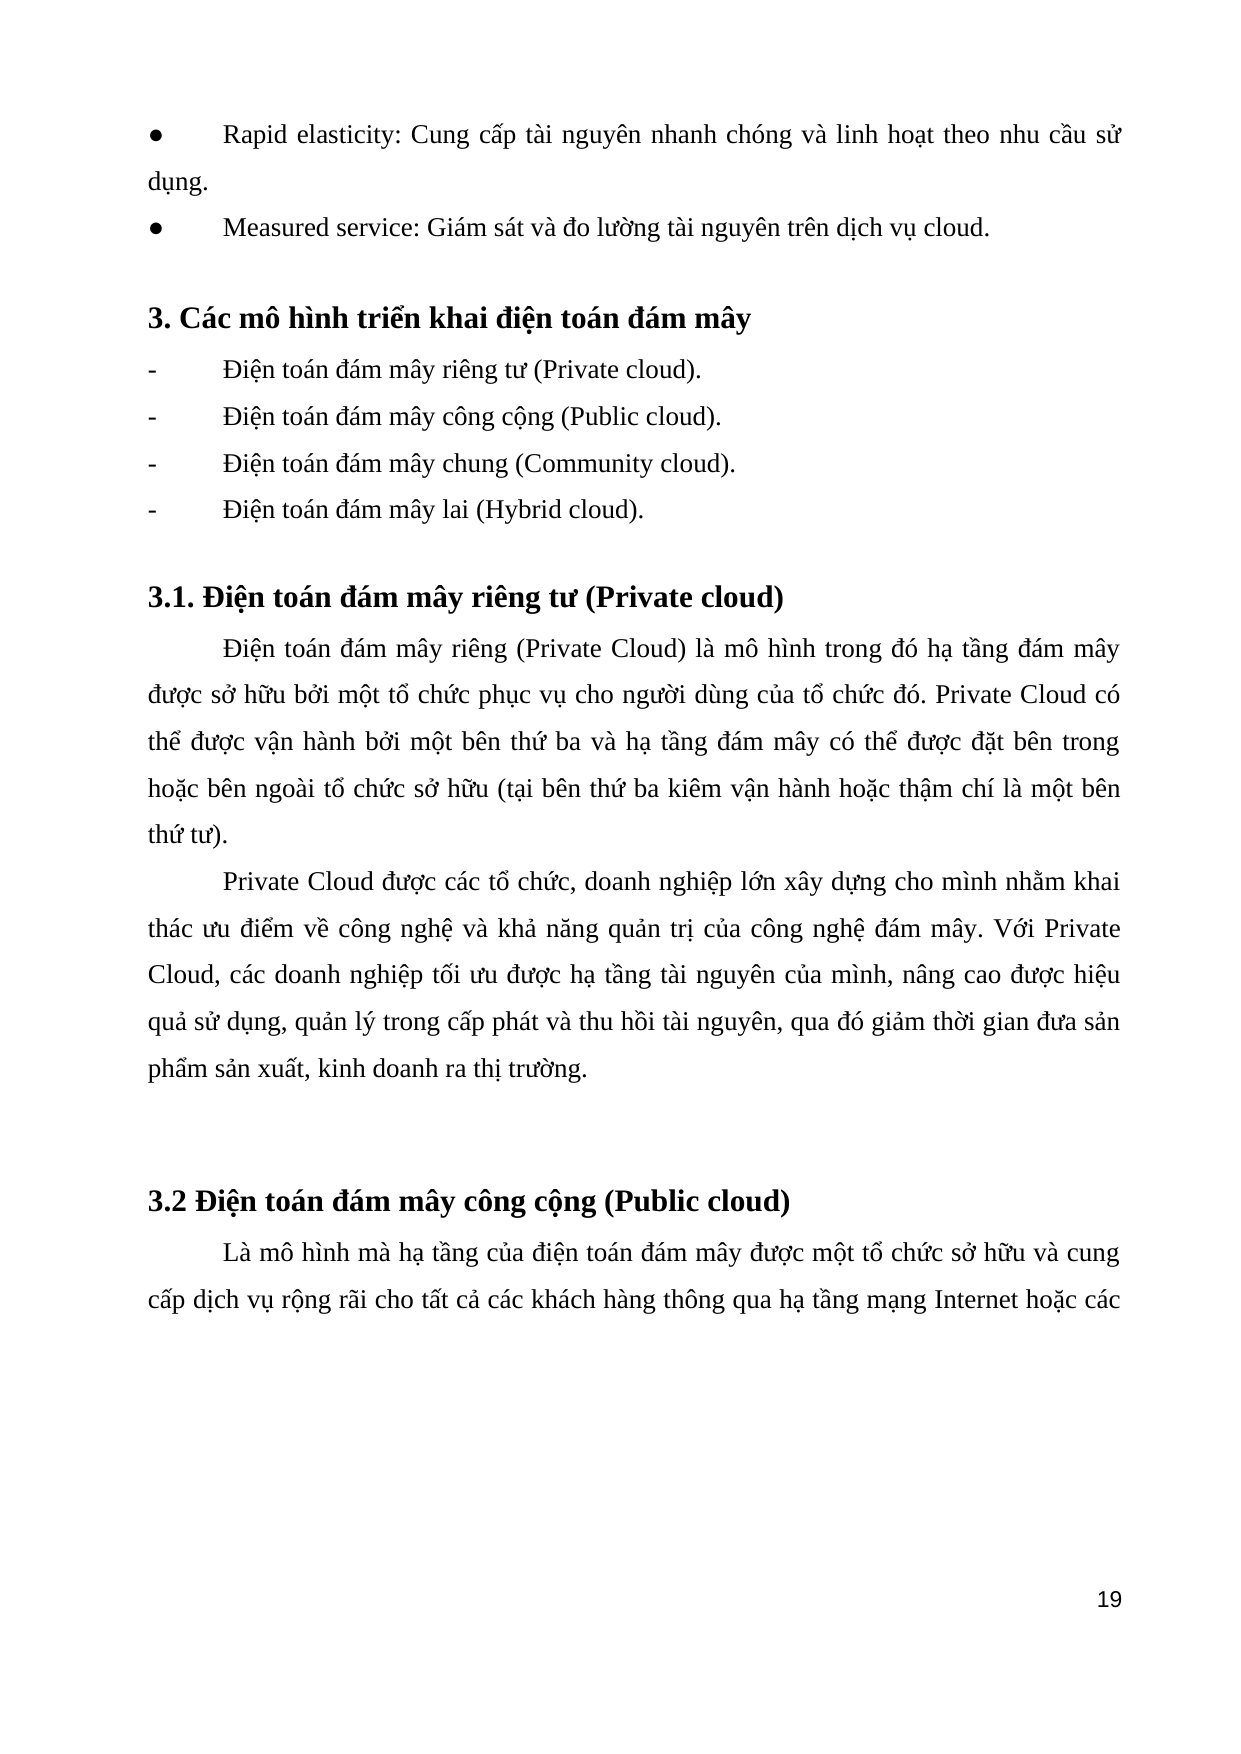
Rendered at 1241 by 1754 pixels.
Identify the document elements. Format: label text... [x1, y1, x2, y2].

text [148, 1236, 1122, 1314]
list Điện toán đám mây chung (Community cloud). [148, 447, 1122, 478]
list Measured service: Giám sát và đo lường tài nguyên trên dịch vụ cloud. [148, 211, 1122, 243]
subtitle 3.2 Điện toán đám mây công cộng (Public cloud) [148, 1182, 1122, 1218]
list Điện toán đám mây riêng tư (Private cloud). [148, 354, 1122, 385]
text Private Cloud được các tổ chức, doanh nghiệp lớn xây dựng cho mình nhằm khai thác ưu điểm về công nghệ và khả năng quản trị của công nghệ đám mây. Với Private Cloud, các doanh nghiệp tối ưu được hạ tầng tài nguyên của mình, nâng cao được hiệu quả sử dụng, quản lý trong cấp phát và thu hồi tài nguyên, qua đó giảm thời gian đưa sản phẩm sản xuất, kinh doanh ra thị trường. [148, 865, 1122, 1083]
subtitle 3.1. Điện toán đám mây riêng tư (Private cloud) [148, 578, 1122, 614]
list Điện toán đám mây công cộng (Public cloud). [148, 400, 1122, 431]
subtitle 3. Các mô hình triển khai điện toán đám mây [148, 300, 1122, 336]
list Rapid elasticity: Cung cấp tài nguyên nhanh chóng và linh hoạt theo nhu cầu sử dụng. [148, 118, 1122, 196]
list Điện toán đám mây lai (Hybrid cloud). [148, 494, 1122, 525]
text Điện toán đám mây riêng (Private Cloud) là mô hình trong đó hạ tầng đám mây được sở hữu bởi một tổ chức phục vụ cho người dùng của tổ chức đó. Private Cloud có thể được vận hành bởi một bên thứ ba và hạ tầng đám mây có thể được đặt bên trong hoặc bên ngoài tổ chức sở hữu (tại bên thứ ba kiêm vận hành hoặc thậm chí là một bên thứ tư). [148, 632, 1122, 849]
